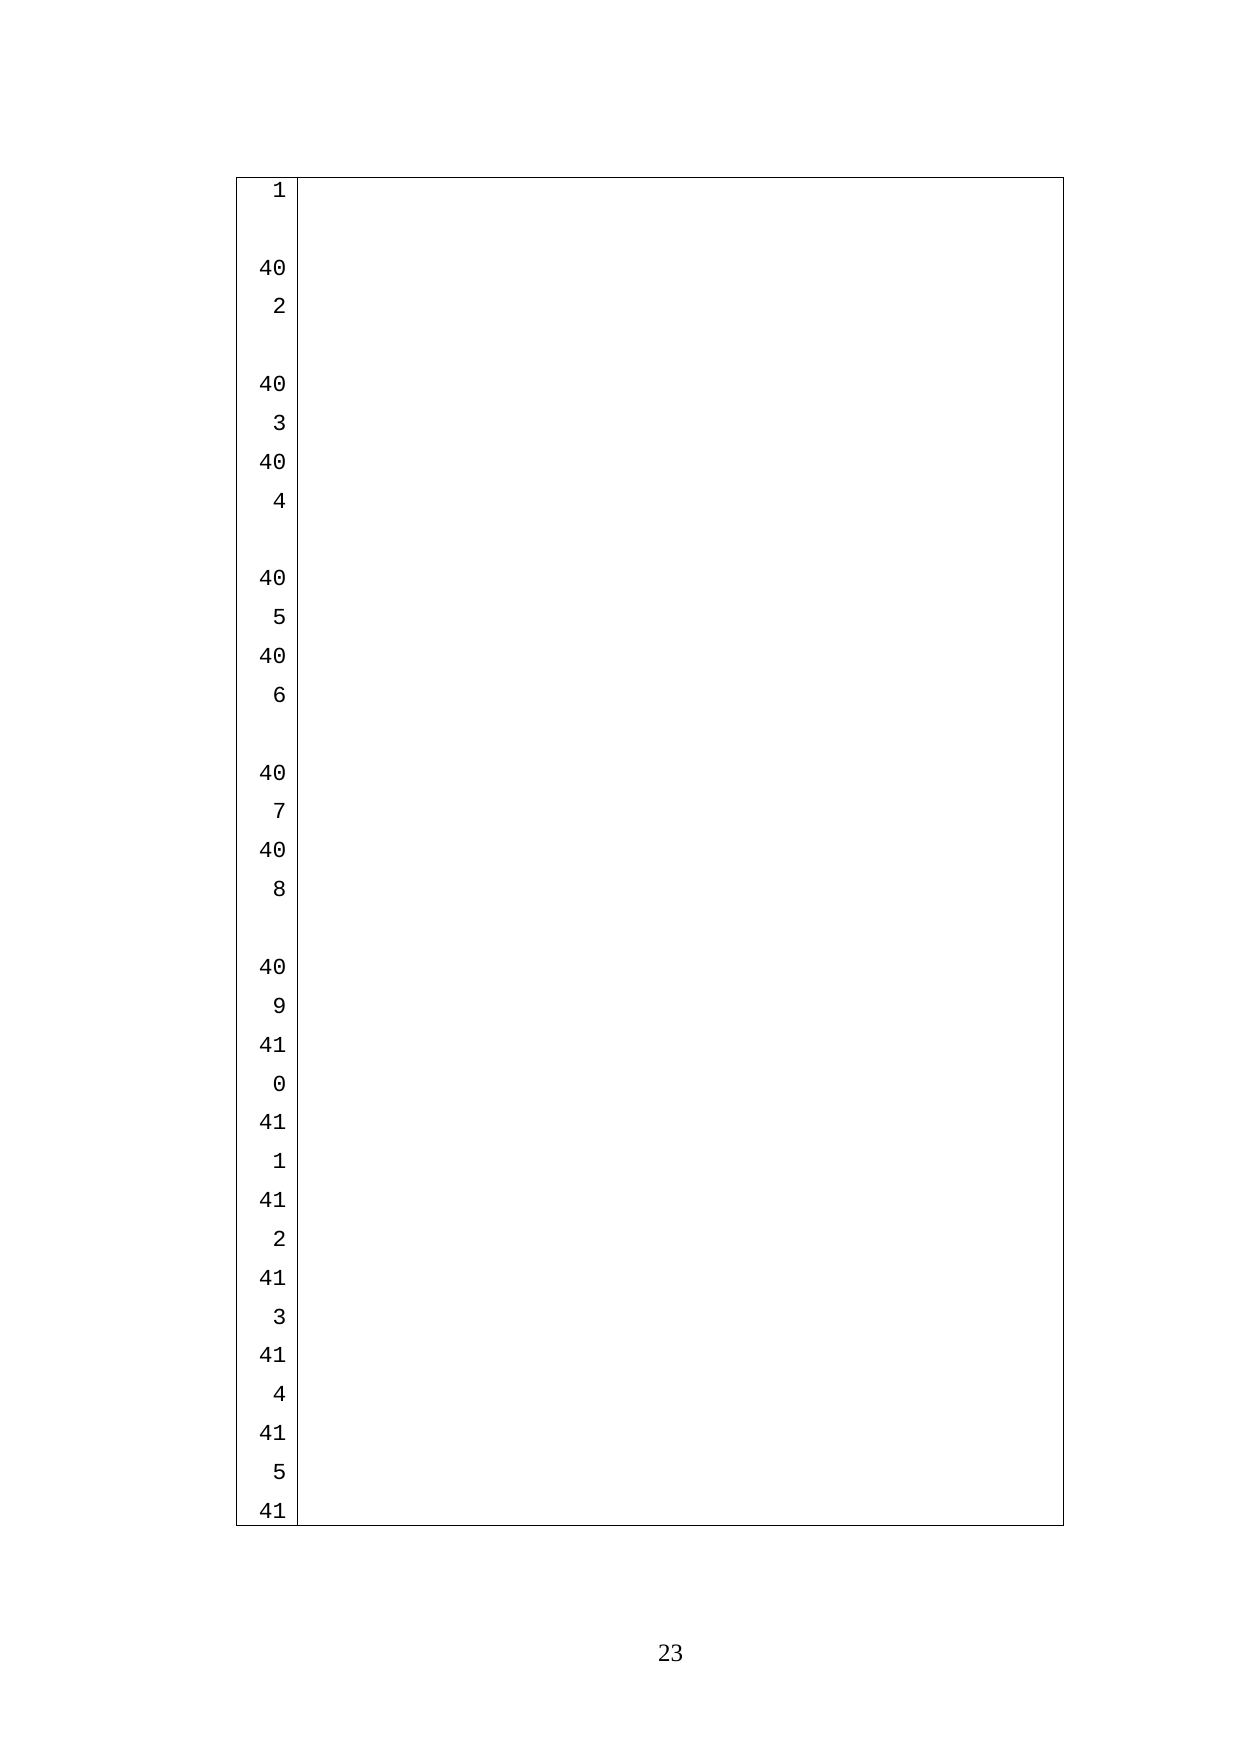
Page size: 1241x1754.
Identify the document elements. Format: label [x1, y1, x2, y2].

table_header [237, 178, 297, 1525]
table_header [298, 178, 1063, 1525]
